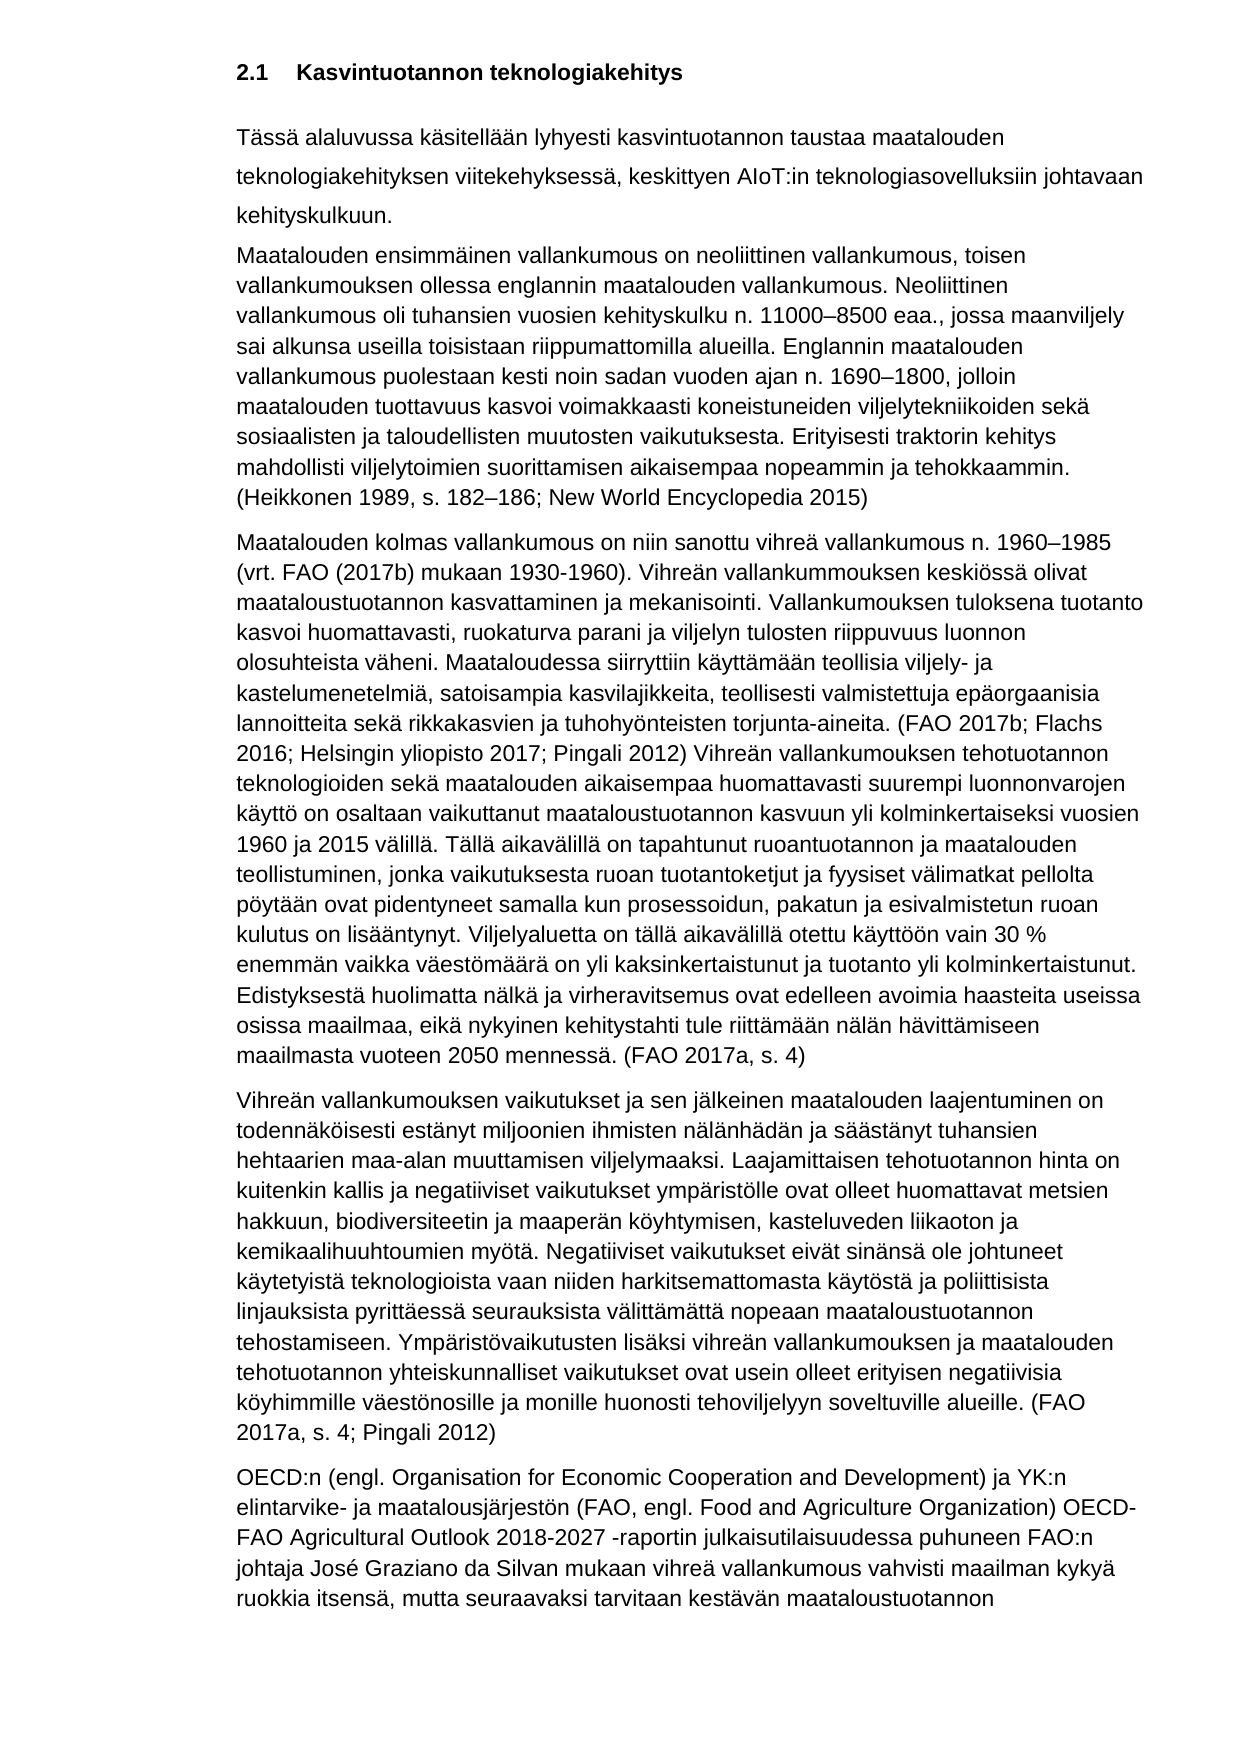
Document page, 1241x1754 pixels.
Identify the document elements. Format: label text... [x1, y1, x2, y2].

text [236, 1464, 1152, 1611]
text Vihreän vallankumouksen vaikutukset ja sen jälkeinen maatalouden laajentuminen on todennäköisesti estänyt miljoonien ihmisten nälänhädän ja säästänyt tuhansien hehtaarien maa-alan muuttamisen viljelymaaksi. Laajamittaisen tehotuotannon hinta on kuitenkin kallis ja negatiiviset vaikutukset ympäristölle ovat olleet huomattavat metsien hakkuun, biodiversiteetin ja maaperän köyhtymisen, kasteluveden liikaoton ja kemikaalihuuhtoumien myötä. Negatiiviset vaikutukset eivät sinänsä ole johtuneet käytetyistä teknologioista vaan niiden harkitsemattomasta käytöstä ja poliittisista linjauksista pyrittäessä seurauksista välittämättä nopeaan maataloustuotannon tehostamiseen. Ympäristövaikutusten lisäksi vihreän vallankumouksen ja maatalouden tehotuotannon yhteiskunnalliset vaikutukset ovat usein olleet erityisen negatiivisia köyhimmille väestönosille ja monille huonosti tehoviljelyyn soveltuville alueille. (FAO 2017a, s. 4; Pingali 2012) [236, 1087, 1152, 1445]
subtitle Kasvintuotannon teknologiakehitys [236, 59, 1152, 85]
text Maatalouden kolmas vallankumous on niin sanottu vihreä vallankumous n. 1960–1985 (vrt. FAO (2017b) mukaan 1930-1960). Vihreän vallankummouksen keskiössä olivat maataloustuotannon kasvattaminen ja mekanisointi. Vallankumouksen tuloksena tuotanto kasvoi huomattavasti, ruokaturva parani ja viljelyn tulosten riippuvuus luonnon olosuhteista väheni. Maataloudessa siirryttiin käyttämään teollisia viljely- ja kastelumenetelmiä, satoisampia kasvilajikkeita, teollisesti valmistettuja epäorgaanisia lannoitteita sekä rikkakasvien ja tuhohyönteisten torjunta-aineita. (FAO 2017b; Flachs 2016; Helsingin yliopisto 2017; Pingali 2012) Vihreän vallankumouksen tehotuotannon teknologioiden sekä maatalouden aikaisempaa huomattavasti suurempi luonnonvarojen käyttö on osaltaan vaikuttanut maataloustuotannon kasvuun yli kolminkertaiseksi vuosien 1960 ja 2015 välillä. Tällä aikavälillä on tapahtunut ruoantuotannon ja maatalouden teollistuminen, jonka vaikutuksesta ruoan tuotantoketjut ja fyysiset välimatkat pellolta pöytään ovat pidentyneet samalla kun prosessoidun, pakatun ja esivalmistetun ruoan kulutus on lisääntynyt. Viljelyaluetta on tällä aikavälillä otettu käyttöön vain 30 % enemmän vaikka väestömäärä on yli kaksinkertaistunut ja tuotanto yli kolminkertaistunut. Edistyksestä huolimatta nälkä ja virheravitsemus ovat edelleen avoimia haasteita useissa osissa maailmaa, eikä nykyinen kehitystahti tule riittämään nälän hävittämiseen maailmasta vuoteen 2050 mennessä. (FAO 2017a, s. 4) [236, 528, 1152, 1068]
text Maatalouden ensimmäinen vallankumous on neoliittinen vallankumous, toisen vallankumouksen ollessa englannin maatalouden vallankumous. Neoliittinen vallankumous oli tuhansien vuosien kehityskulku n. 11000–8500 eaa., jossa maanviljely sai alkunsa useilla toisistaan riippumattomilla alueilla. Englannin maatalouden vallankumous puolestaan kesti noin sadan vuoden ajan n. 1690–1800, jolloin maatalouden tuottavuus kasvoi voimakkaasti koneistuneiden viljelytekniikoiden sekä sosiaalisten ja taloudellisten muutosten vaikutuksesta. Erityisesti traktorin kehitys mahdollisti viljelytoimien suorittamisen aikaisempaa nopeammin ja tehokkaammin. (Heikkonen 1989, s. 182–186; New World Encyclopedia 2015) [236, 242, 1152, 510]
